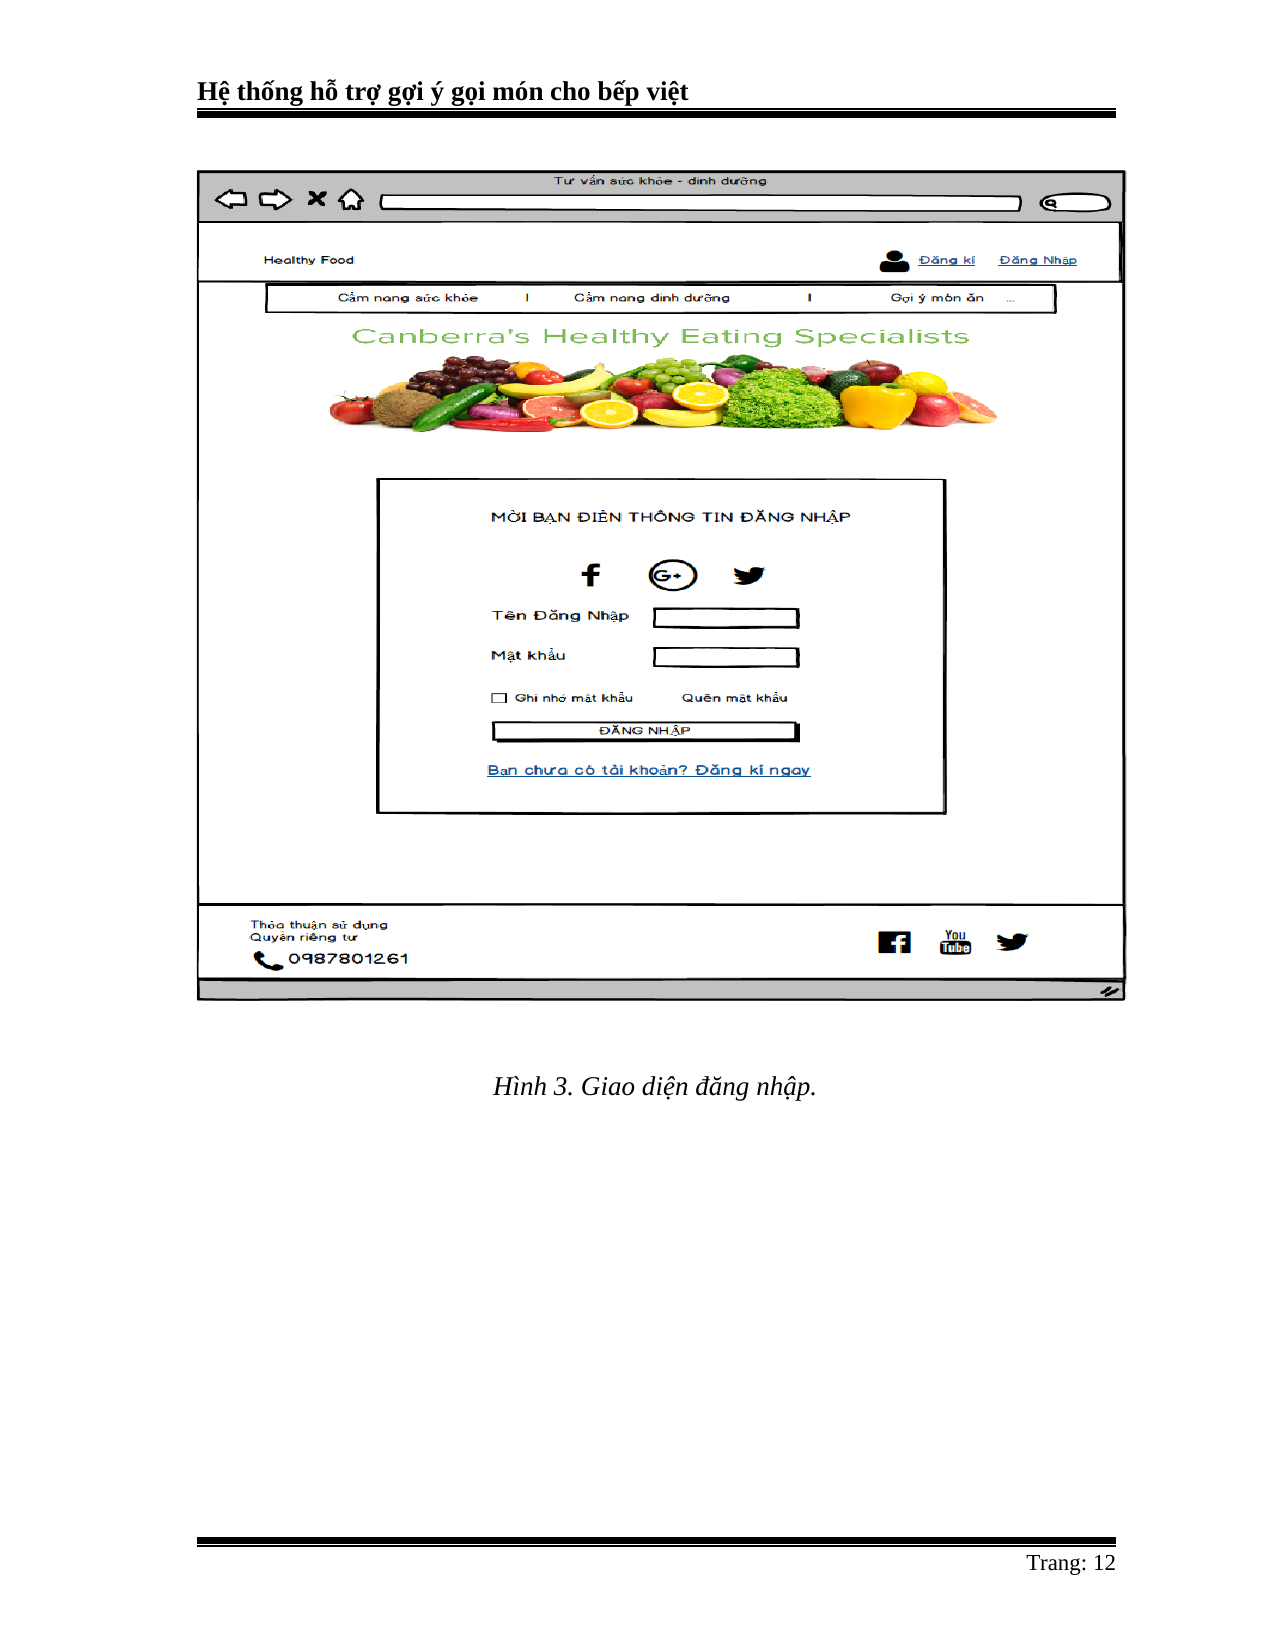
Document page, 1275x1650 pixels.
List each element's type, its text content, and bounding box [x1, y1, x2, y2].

text Hình 3. Giao diện đăng nhập. [197, 1070, 1116, 1101]
picture [196, 170, 1127, 1001]
